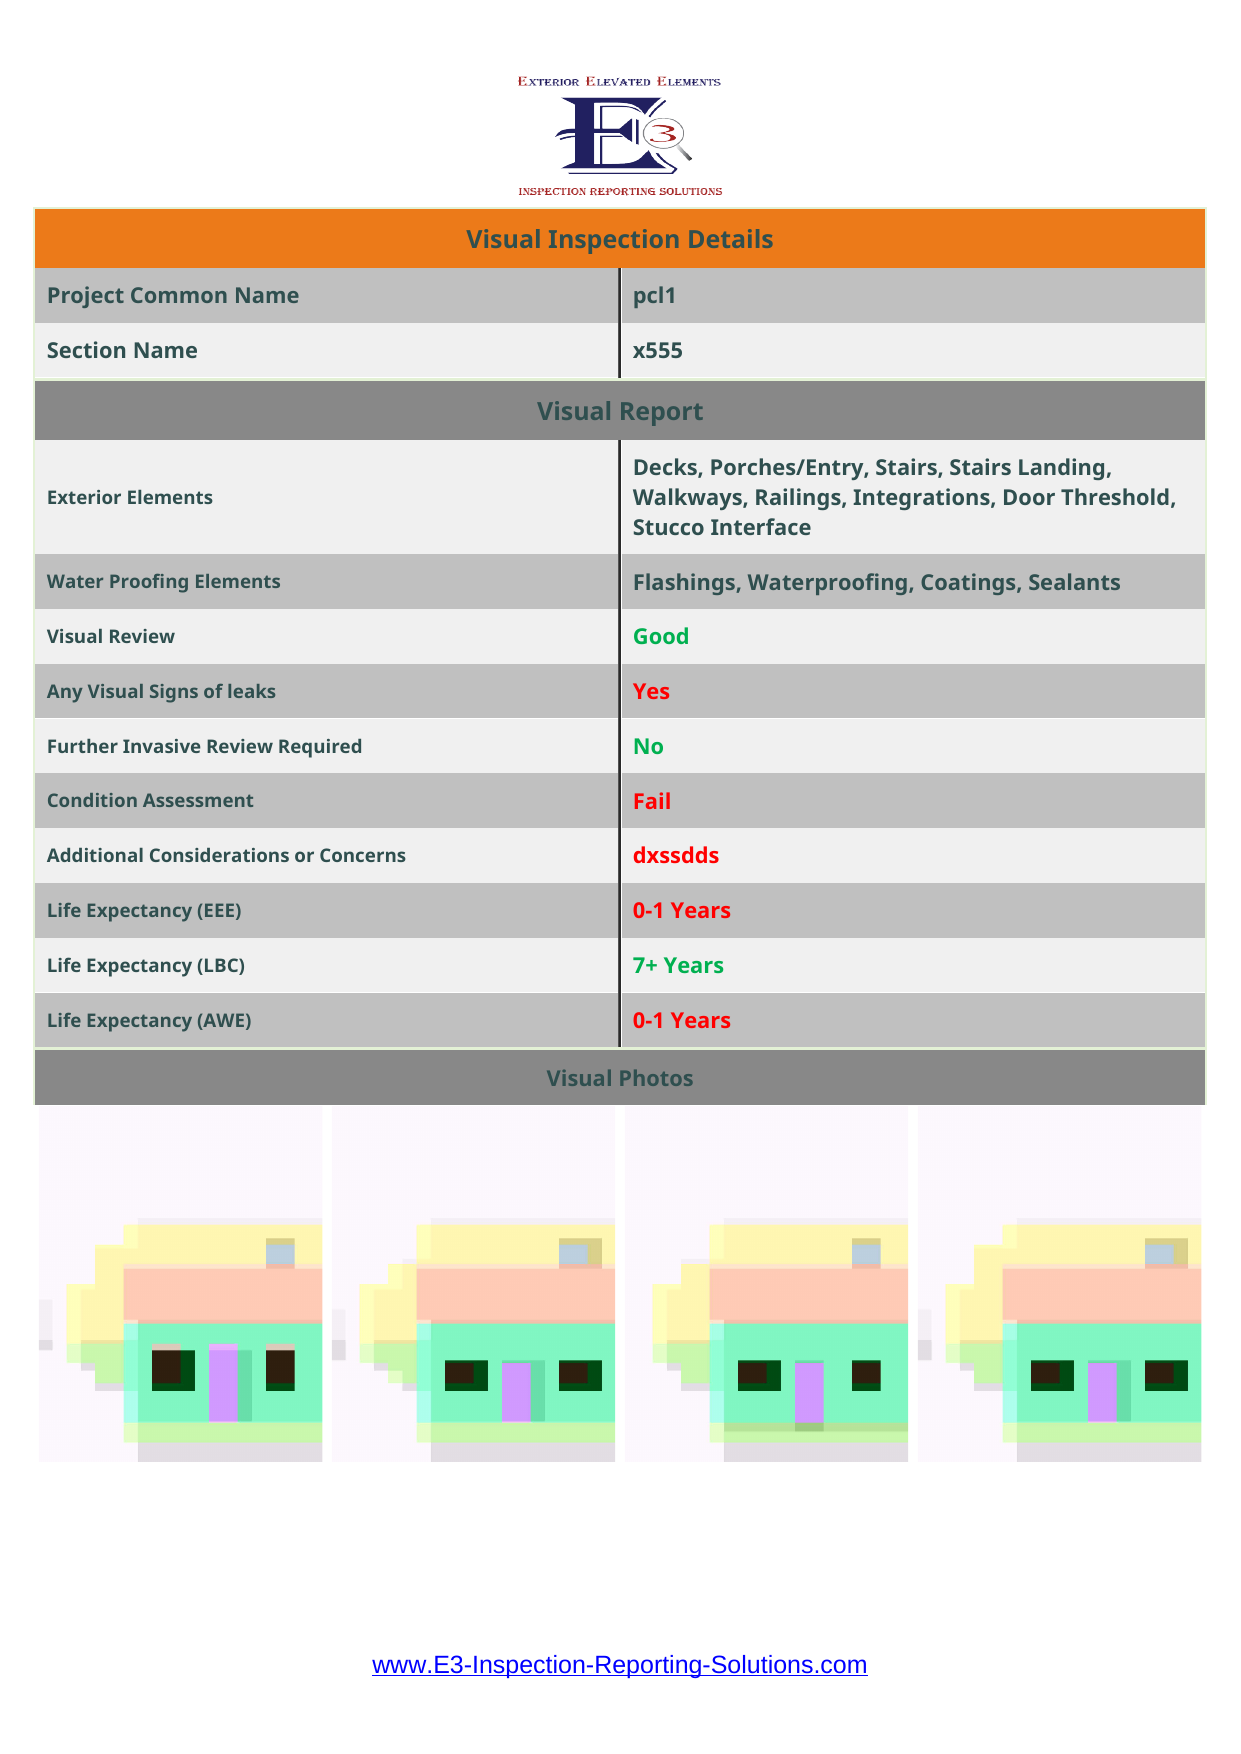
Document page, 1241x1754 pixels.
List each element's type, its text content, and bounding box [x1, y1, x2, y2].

table_cell Visual Review [35, 609, 618, 664]
table_cell Any Visual Signs of leaks [35, 664, 618, 718]
picture [517, 75, 723, 207]
table_cell Good [622, 609, 1205, 664]
table_cell pcl1 [622, 268, 1205, 323]
table_cell No [622, 719, 1205, 773]
picture [38, 1106, 323, 1462]
table_cell Fail [622, 773, 1205, 828]
table_cell Flashings, Waterproofing, Coatings, Sealants [622, 554, 1205, 609]
table_header Visual Photos [35, 1050, 1205, 1105]
table_cell Exterior Elements [35, 440, 618, 554]
table_cell Project Common Name [35, 268, 618, 323]
table_cell [620, 1105, 913, 1463]
picture [331, 1106, 616, 1462]
table_cell 0-1 Years [622, 993, 1205, 1047]
table_cell Section Name [35, 323, 618, 377]
table_cell Decks, Porches/Entry, Stairs, Stairs Landing, Walkways, Railings, Integrations, Door Threshold, Stucco Interface [622, 440, 1205, 554]
table_cell Condition Assessment [35, 773, 618, 828]
table_cell [913, 1105, 1206, 1463]
picture [917, 1106, 1202, 1462]
table_cell Life Expectancy (EEE) [35, 883, 618, 938]
table_cell x555 [622, 323, 1205, 377]
table_cell 0-1 Years [622, 883, 1205, 938]
table_cell Life Expectancy (LBC) [35, 938, 618, 992]
picture [624, 1106, 909, 1462]
table_cell 7+ Years [622, 938, 1205, 992]
table_cell Further Invasive Review Required [35, 719, 618, 773]
table_cell [327, 1105, 620, 1463]
table_cell Life Expectancy (AWE) [35, 993, 618, 1047]
table_cell [34, 1105, 327, 1463]
table_cell Yes [622, 664, 1205, 718]
table_cell Additional Considerations or Concerns [35, 828, 618, 883]
table_header Visual Report [35, 381, 1205, 440]
table_header Visual Inspection Details [35, 209, 1205, 268]
table_cell dxssdds [622, 828, 1205, 883]
table_cell Water Proofing Elements [35, 554, 618, 609]
